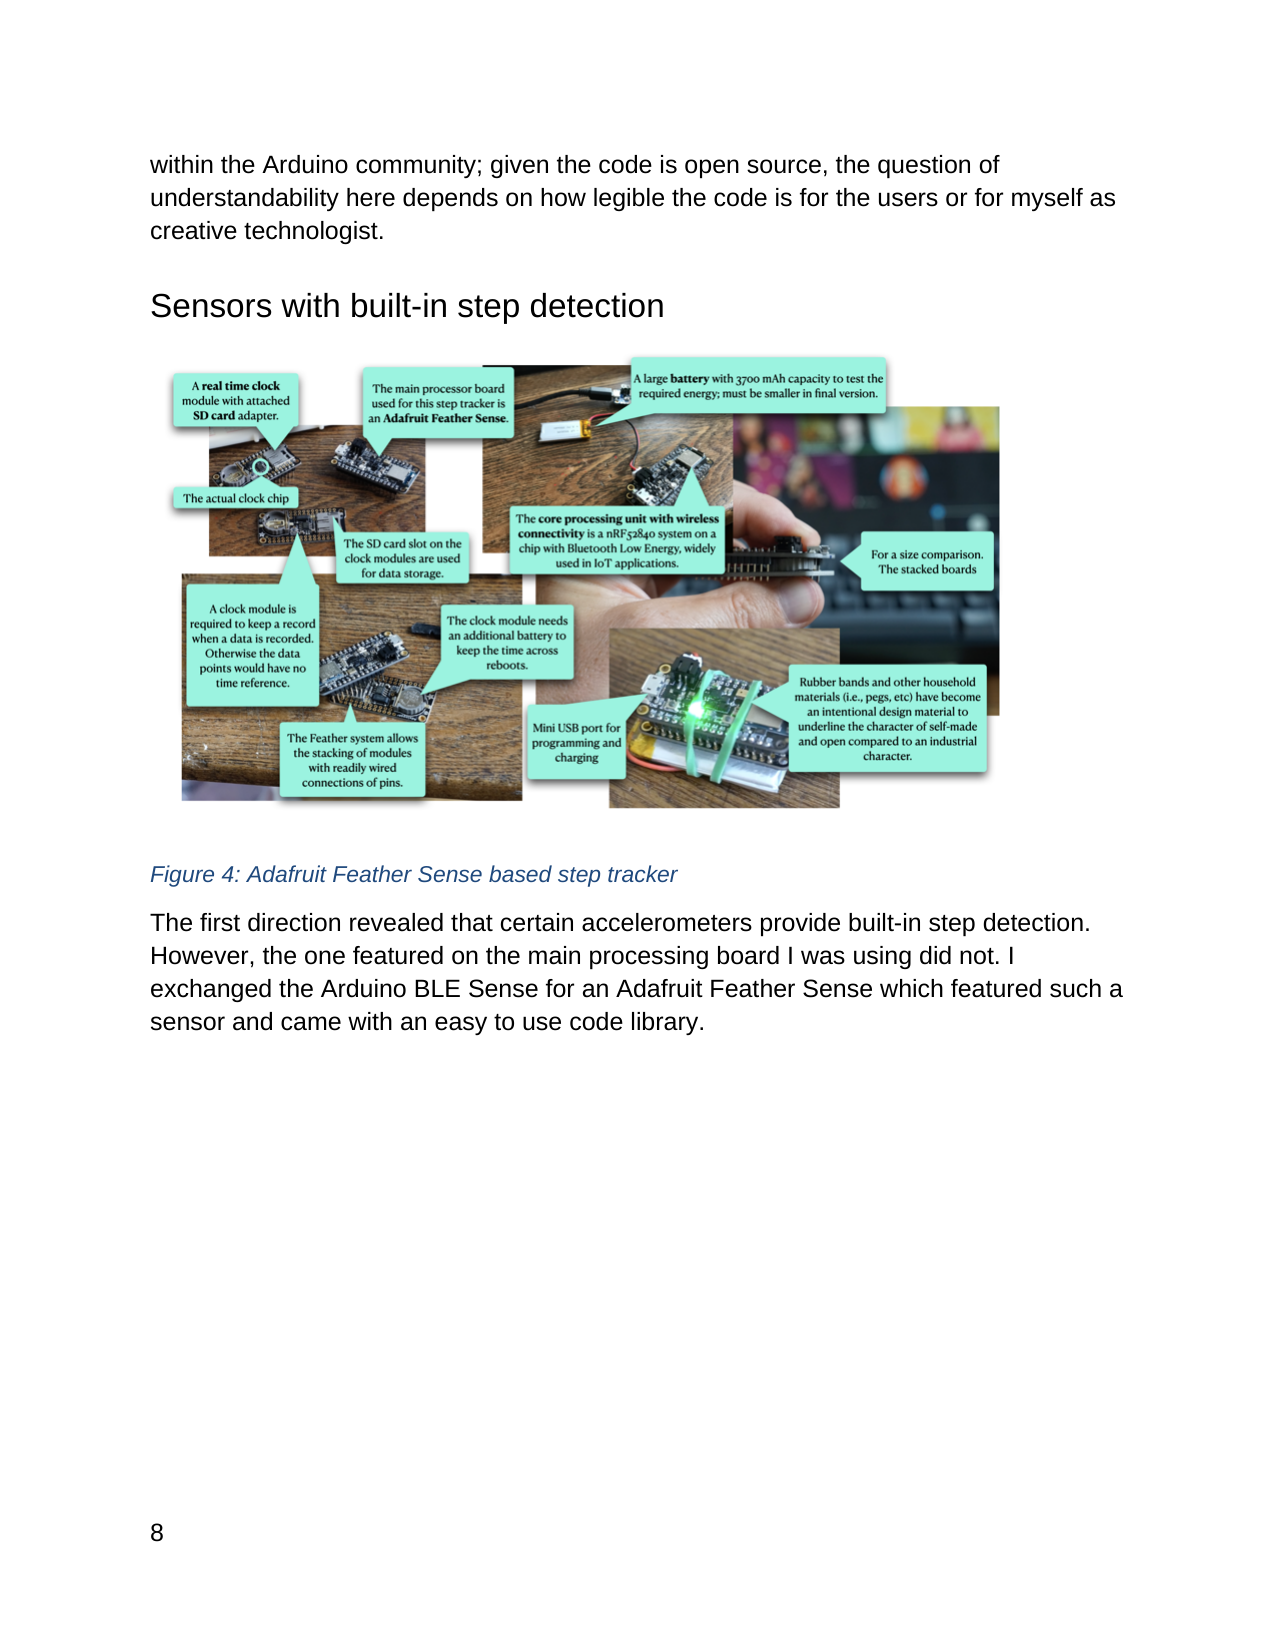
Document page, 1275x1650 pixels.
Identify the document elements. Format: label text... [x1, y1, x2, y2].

text Figure 4: Adafruit Feather Sense based step tracker [150, 861, 1125, 887]
subtitle Sensors with built-in step detection [150, 287, 1125, 325]
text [150, 150, 1125, 245]
picture [150, 343, 1025, 836]
text The first direction revealed that certain accelerometers provide built-in step detection. However, the one featured on the main processing board I was using did not. I exchanged the Arduino BLE Sense for an Adafruit Feather Sense which featured such a sensor and came with an easy to use code library. [150, 908, 1125, 1036]
